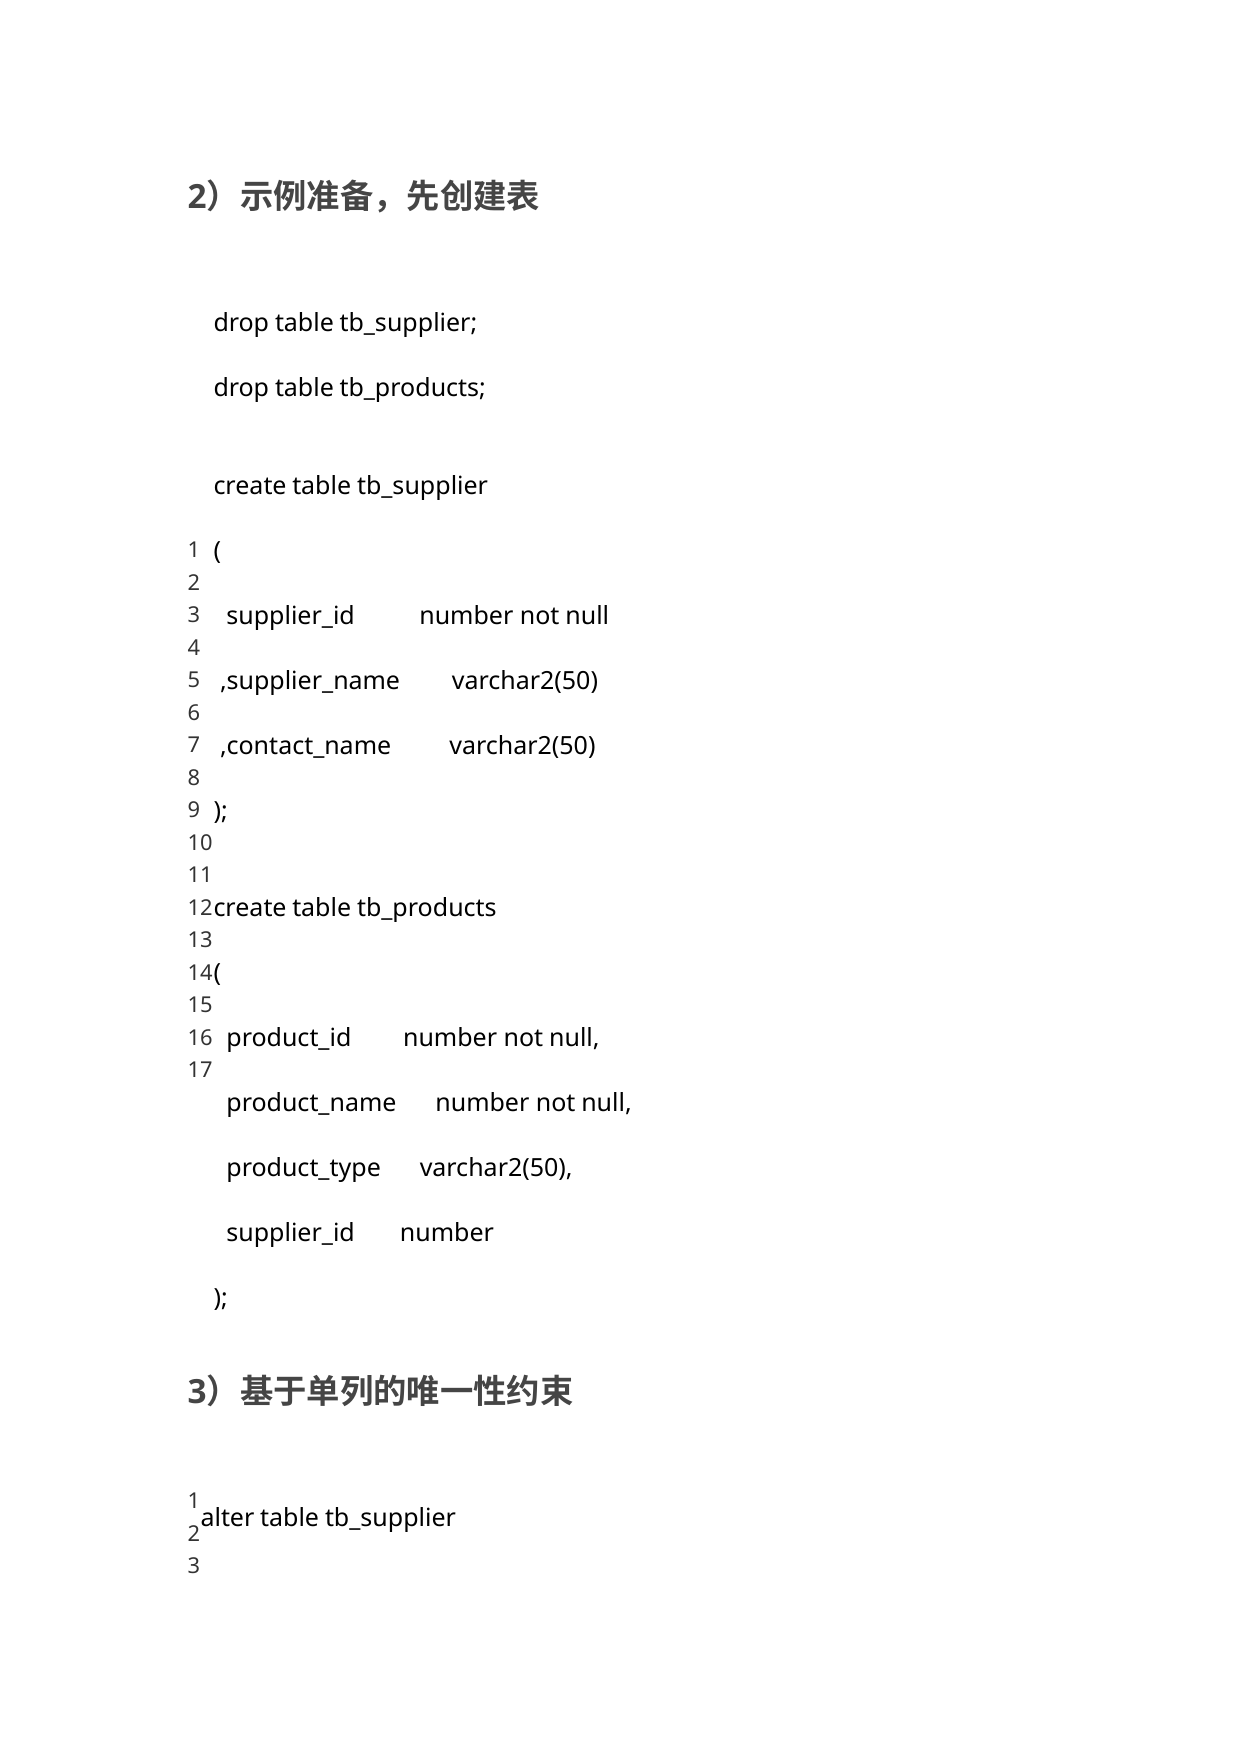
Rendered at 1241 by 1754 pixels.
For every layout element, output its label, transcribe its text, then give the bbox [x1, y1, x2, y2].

table_header drop table tb_supplier; drop table tb_products; create table tb_supplier ( supplier_id number not null ,supplier_name varchar2(50) ,contact_name varchar2(50) ); create table tb_products ( product_id number not null, product_name number not null, product_type varchar2(50), supplier_id number ); [213, 289, 820, 1329]
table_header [200, 1484, 562, 1581]
subtitle 2）示例准备，先创建表 [187, 162, 1053, 227]
table_header 1 2 3 4 5 6 7 8 9 10 11 12 13 14 15 16 17 [188, 289, 213, 1329]
subtitle 3）基于单列的唯一性约束 [187, 1356, 1053, 1421]
